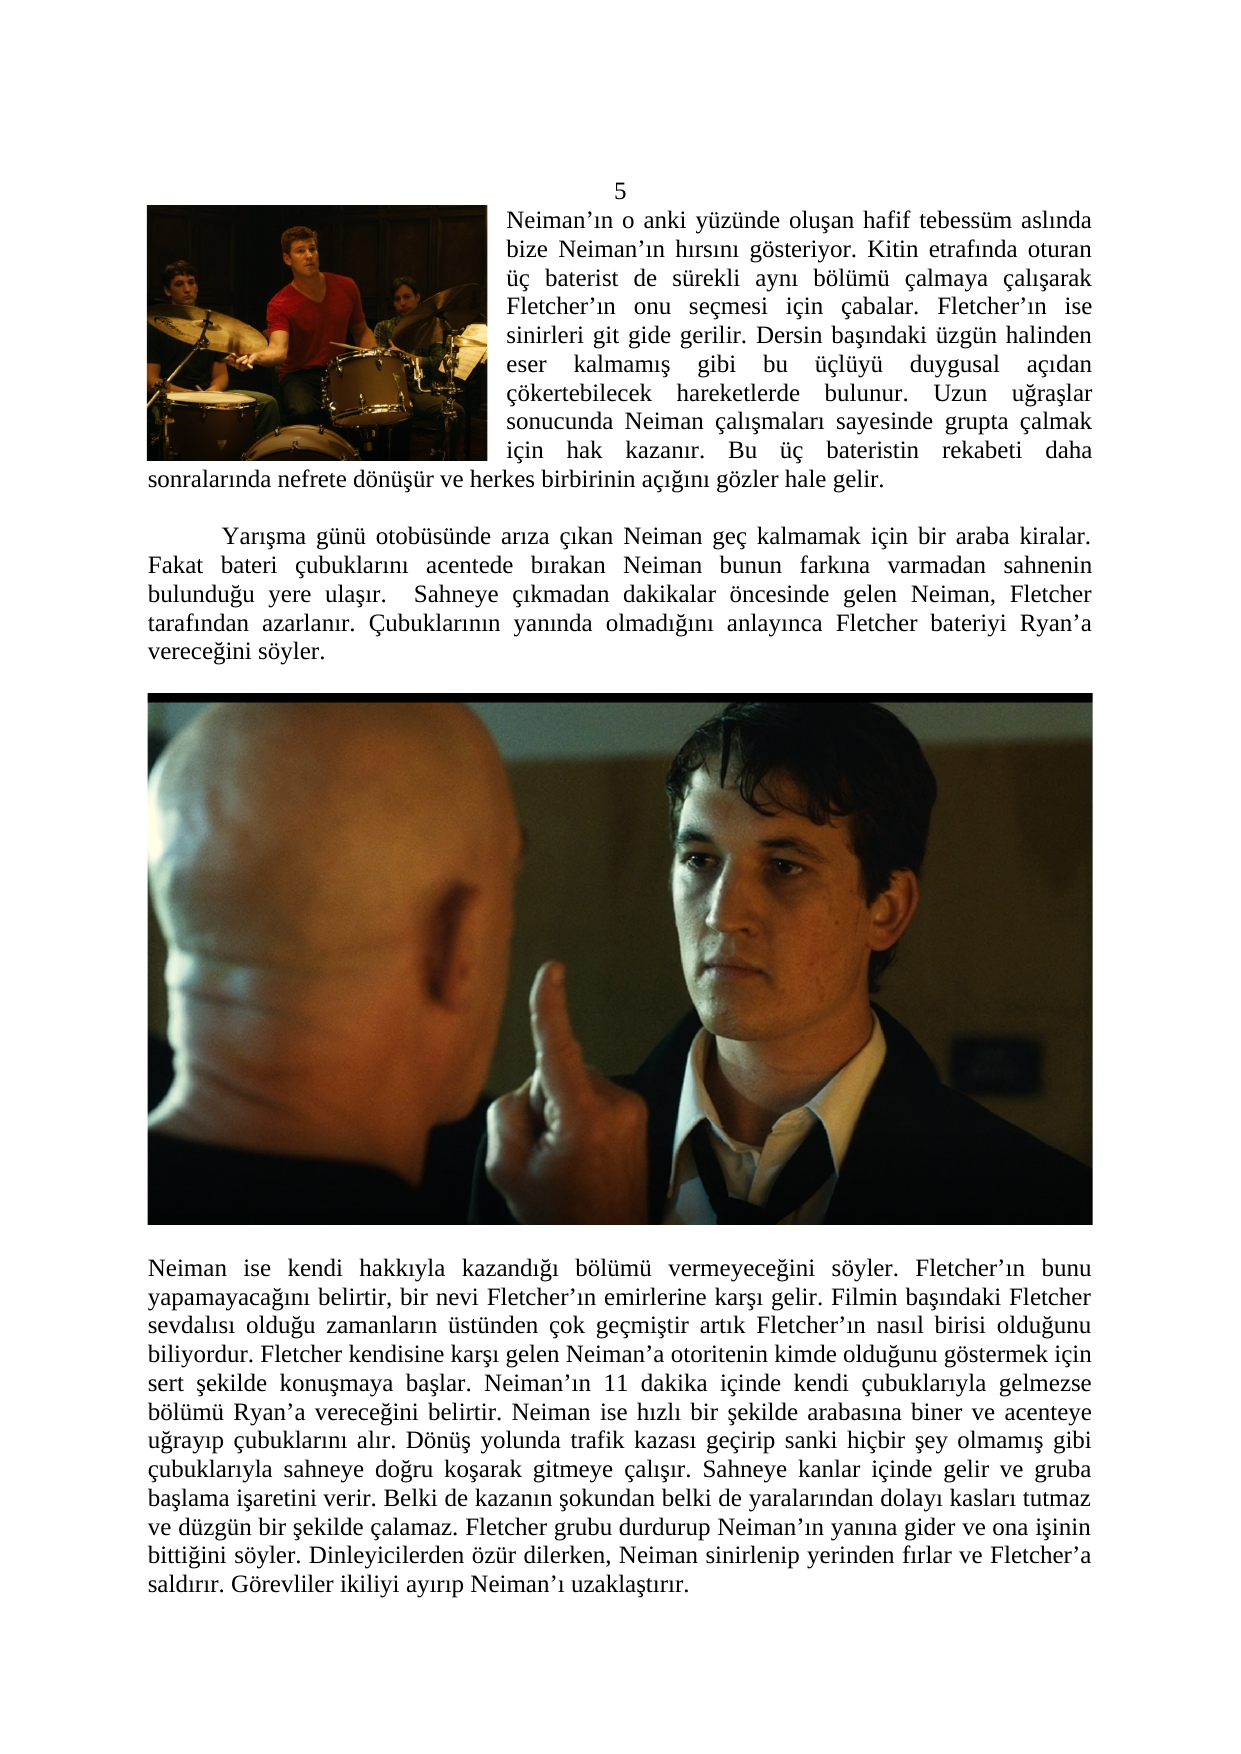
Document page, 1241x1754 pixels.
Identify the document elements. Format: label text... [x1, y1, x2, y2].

picture [146, 205, 488, 461]
text Neiman ise kendi hakkıyla kazandığı bölümü vermeyeceğini söyler. Fletcher’ın bunu yapamayacağını belirtir, bir nevi Fletcher’ın emirlerine karşı gelir. Filmin başındaki Fletcher sevdalısı olduğu zamanların üstünden çok geçmiştir artık Fletcher’ın nasıl birisi olduğunu biliyordur. Fletcher kendisine karşı gelen Neiman’a otoritenin kimde olduğunu göstermek için sert şekilde konuşmaya başlar. Neiman’ın 11 dakika içinde kendi çubuklarıyla gelmezse bölümü Ryan’a vereceğini belirtir. Neiman ise hızlı bir şekilde arabasına biner ve acenteye uğrayıp çubuklarını alır. Dönüş yolunda trafik kazası geçirip sanki hiçbir şey olmamış gibi çubuklarıyla sahneye doğru koşarak gitmeye çalışır. Sahneye kanlar içinde gelir ve gruba başlama işaretini verir. Belki de kazanın şokundan belki de yaralarından dolayı kasları tutmaz ve düzgün bir şekilde çalamaz. Fletcher grubu durdurup Neiman’ın yanına gider ve ona işinin bittiğini söyler. Dinleyicilerden özür dilerken, Neiman sinirlenip yerinden fırlar ve Fletcher’a saldırır. Görevliler ikiliyi ayırıp Neiman’ı uzaklaştırır. [148, 1253, 1093, 1598]
picture [147, 693, 1093, 1225]
text 5 [148, 176, 1093, 205]
text Yarışma günü otobüsünde arıza çıkan Neiman geç kalmamak için bir araba kiralar. Fakat bateri çubuklarını acentede bırakan Neiman bunun farkına varmadan sahnenin bulunduğu yere ulaşır. Sahneye çıkmadan dakikalar öncesinde gelen Neiman, Fletcher tarafından azarlanır. Çubuklarının yanında olmadığını anlayınca Fletcher bateriyi Ryan’a vereceğini söyler. [148, 521, 1093, 665]
